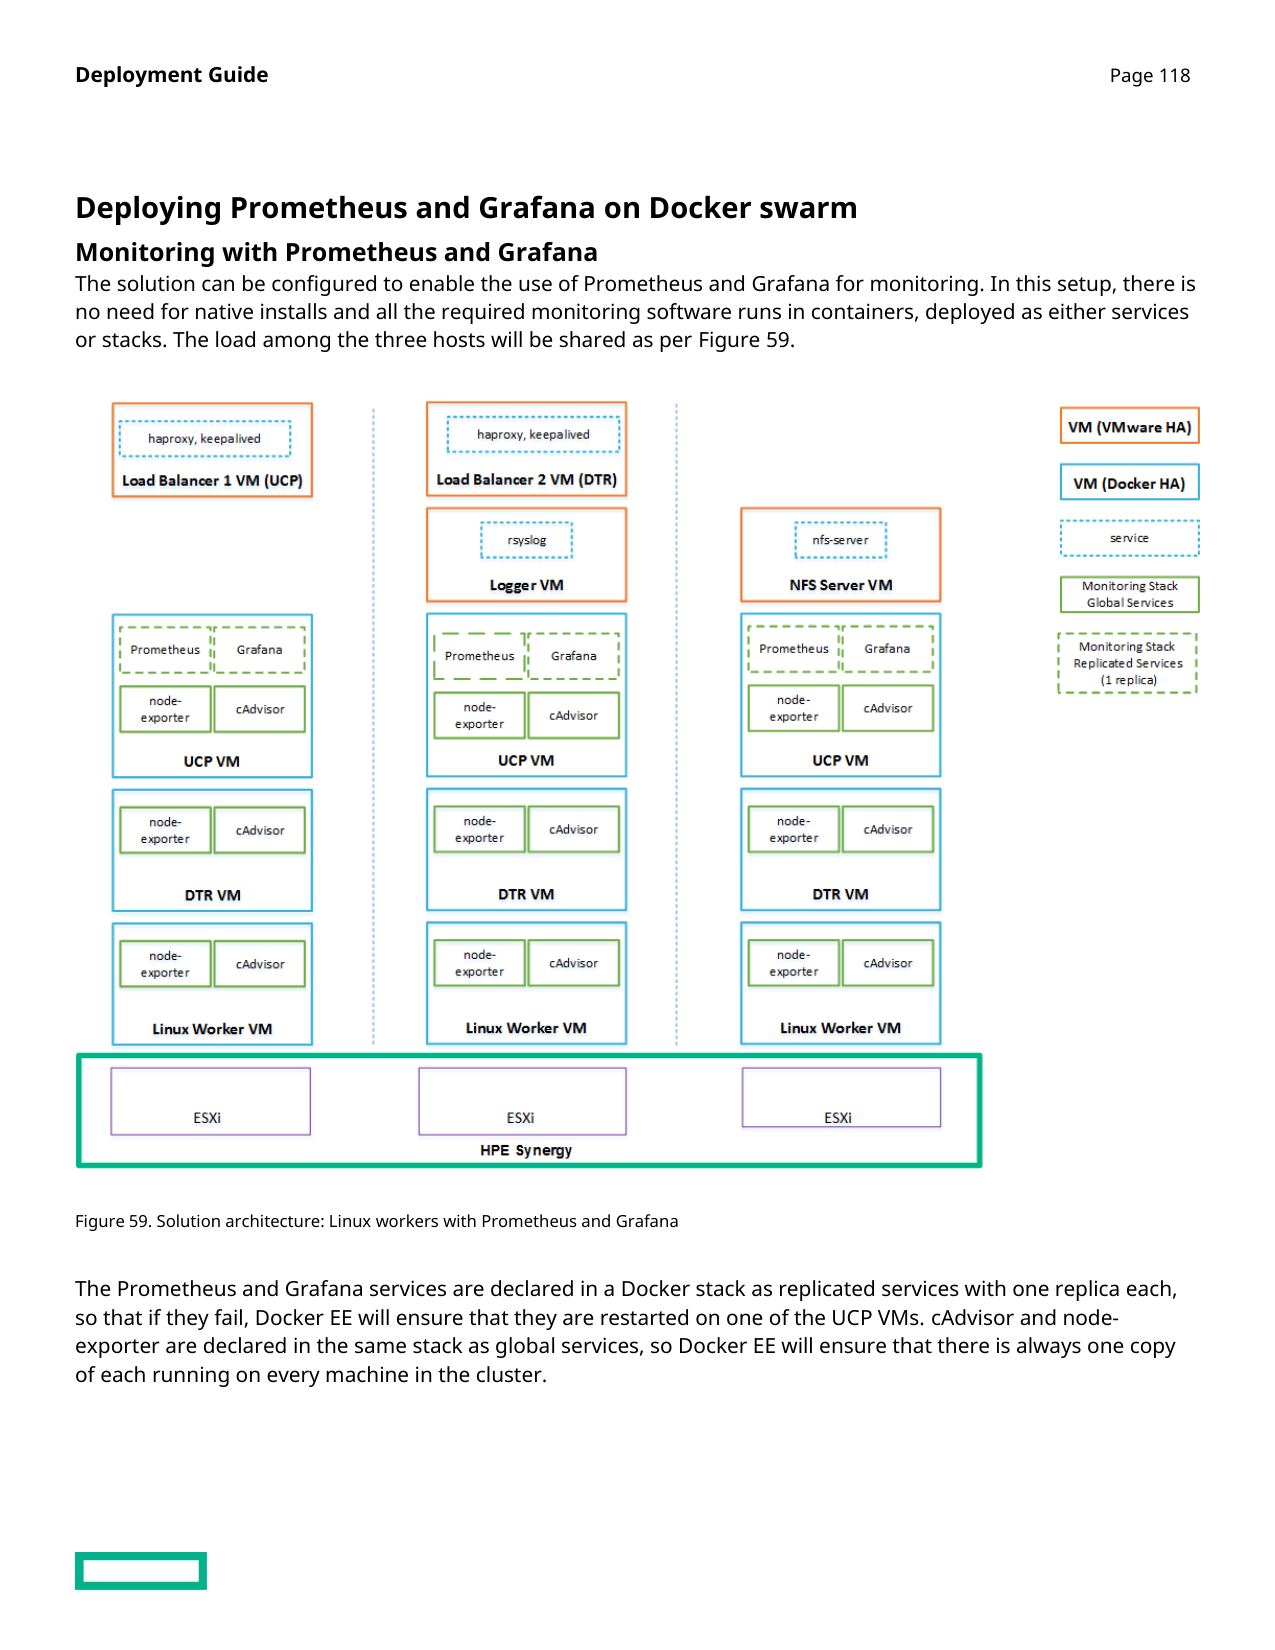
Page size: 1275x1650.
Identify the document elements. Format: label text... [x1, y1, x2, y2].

subtitle Monitoring with Prometheus and Grafana [75, 235, 1200, 269]
text The Prometheus and Grafana services are declared in a Docker stack as replicated services with one replica each, so that if they fail, Docker EE will ensure that they are restarted on one of the UCP VMs. cAdvisor and node-exporter are declared in the same stack as global services, so Docker EE will ensure that there is always one copy of each running on every machine in the cluster. [75, 1274, 1200, 1388]
subtitle Deploying Prometheus and Grafana on Docker swarm [75, 187, 1200, 227]
picture [75, 1552, 207, 1590]
text Figure 59. Solution architecture: Linux workers with Prometheus and Grafana [75, 1210, 1200, 1233]
text The solution can be configured to enable the use of Prometheus and Grafana for monitoring. In this setup, there is no need for native installs and all the required monitoring software runs in containers, deployed as either services or stacks. The load among the three hosts will be shared as per Figure 59. [75, 269, 1200, 354]
picture [75, 399, 1200, 1169]
